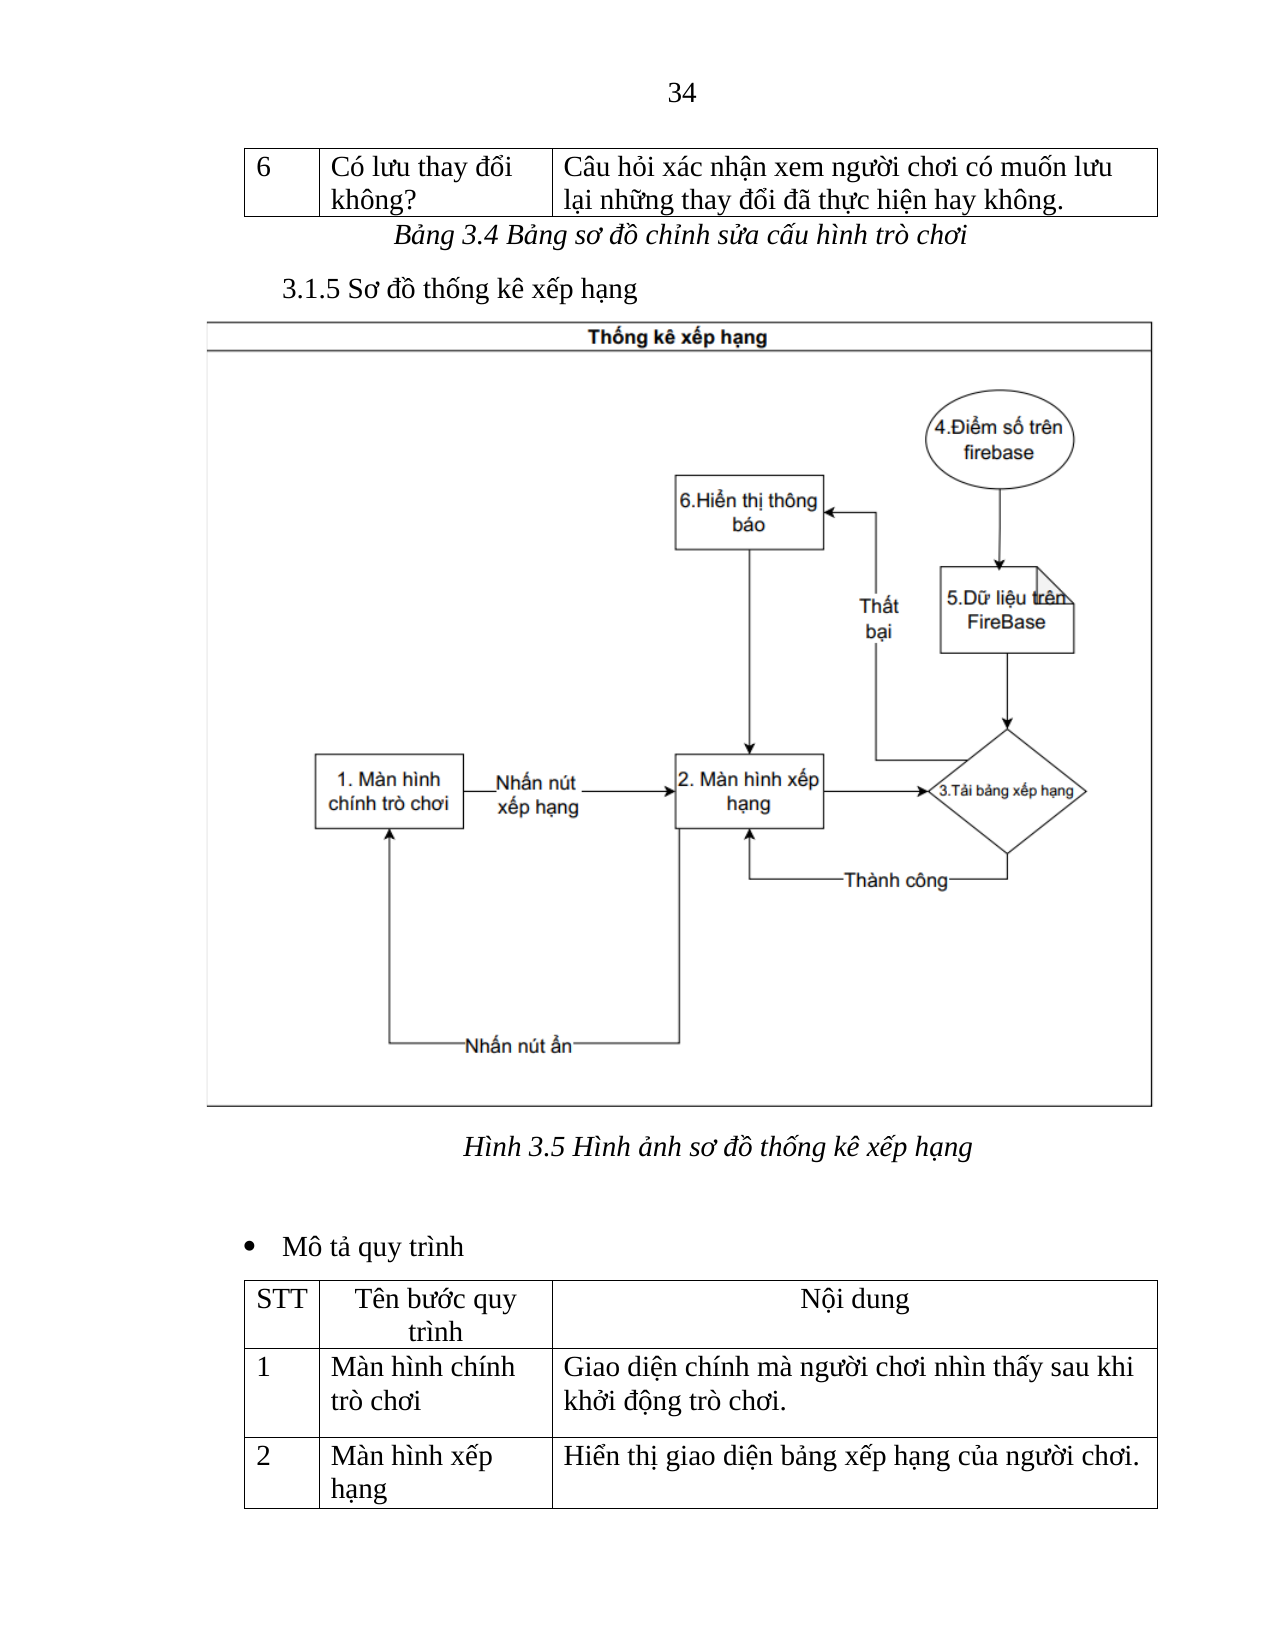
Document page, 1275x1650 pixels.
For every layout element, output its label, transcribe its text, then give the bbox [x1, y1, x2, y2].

table_header STT [245, 1281, 319, 1348]
table_header Nội dung [553, 1281, 1157, 1348]
table_cell 6 [245, 149, 319, 216]
table_cell Màn hình xếp hạng [320, 1438, 552, 1508]
text Bảng 3.4 Bảng sơ đồ chỉnh sửa cấu hình trò chơi [207, 217, 1157, 250]
table_cell Câu hỏi xác nhận xem người chơi có muốn lưu lại những thay đổi đã thực hiện hay không. [553, 149, 1157, 216]
picture [206, 321, 1157, 1113]
table_cell Màn hình chính trò chơi [320, 1349, 552, 1437]
list Mô tả quy trình [244, 1229, 1157, 1263]
table_header Tên bước quy trình [320, 1281, 552, 1348]
table_cell Có lưu thay đổi không? [320, 149, 552, 216]
text Hình 3.5 Hình ảnh sơ đồ thống kê xếp hạng [282, 1129, 1157, 1162]
table_cell 1 [245, 1349, 319, 1437]
table_cell Giao diện chính mà người chơi nhìn thấy sau khi khởi động trò chơi. [553, 1349, 1157, 1437]
table_cell 2 [245, 1438, 319, 1508]
table_cell Hiển thị giao diện bảng xếp hạng của người chơi. [553, 1438, 1157, 1508]
subtitle Sơ đồ thống kê xếp hạng [282, 271, 1157, 305]
